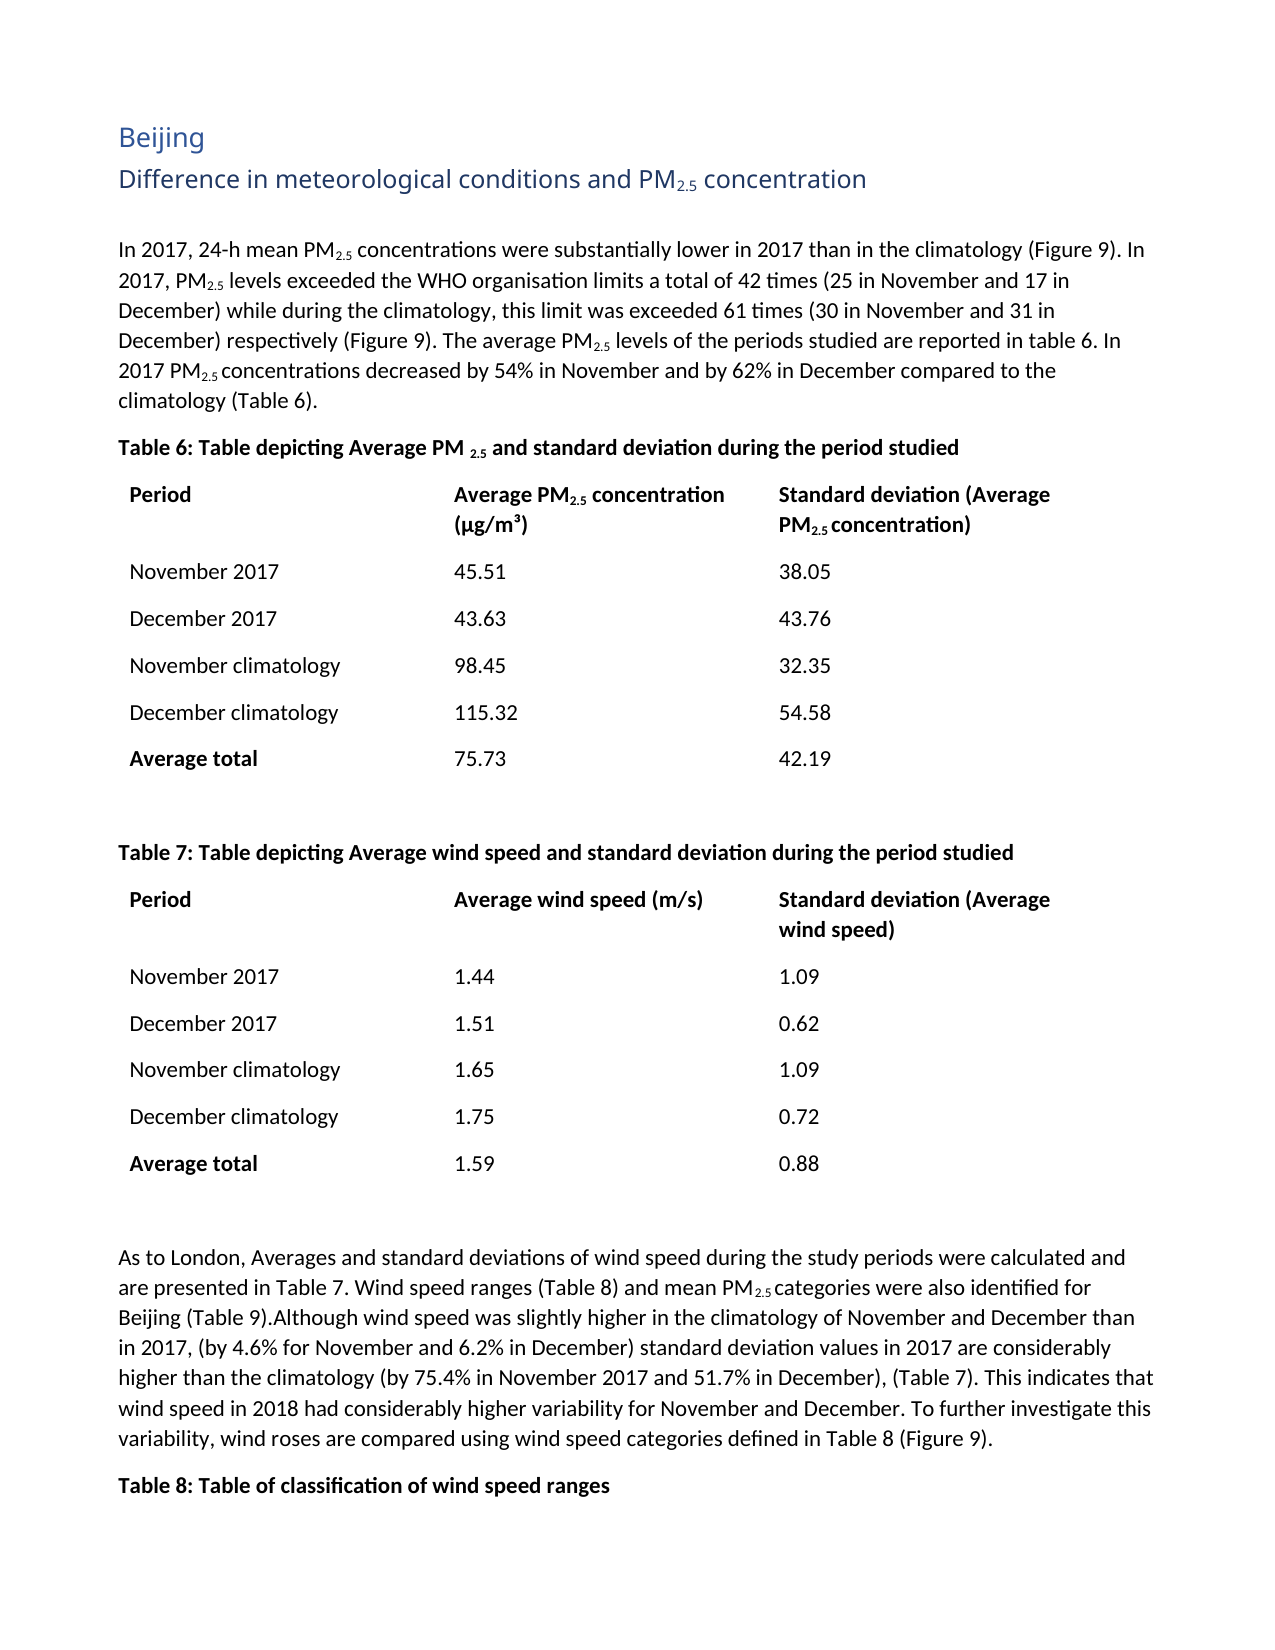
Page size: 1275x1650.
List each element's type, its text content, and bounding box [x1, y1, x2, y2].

subtitle Difference in meteorological conditions and PM2.5 concentration [118, 162, 1157, 233]
table_cell December 2017 [118, 604, 443, 651]
table_cell November climatology [118, 651, 443, 698]
table_cell 0.88 [768, 1149, 1092, 1196]
table_cell 32.35 [768, 651, 1092, 698]
table_header Period [118, 885, 443, 962]
text In 2017, 24-h mean PM2.5 concentrations were substantially lower in 2017 than in the climatology (Figure 9). In 2017, PM2.5 levels exceeded the WHO organisation limits a total of 42 times (25 in November and 17 in December) while during the climatology, this limit was exceeded 61 times (30 in November and 31 in December) respectively (Figure 9). The average PM2.5 levels of the periods studied are reported in table 6. In 2017 PM2.5 concentrations decreased by 54% in November and by 62% in December compared to the climatology (Table 6). [118, 236, 1157, 415]
table_cell 1.59 [443, 1149, 767, 1196]
table_cell 98.45 [443, 651, 767, 698]
table_cell 115.32 [443, 698, 767, 744]
text Table 8: Table of classification of wind speed ranges [118, 1471, 1157, 1499]
table_header Average wind speed (m/s) [443, 885, 767, 962]
table_cell 1.09 [768, 962, 1092, 1009]
table_cell December climatology [118, 698, 443, 744]
text Table 6: Table depicting Average PM 2.5 and standard deviation during the period studied [118, 433, 1157, 462]
table_cell November 2017 [118, 558, 443, 604]
table_header Standard deviation (Average PM2.5 concentration) [768, 480, 1092, 557]
table_cell Average total [118, 1149, 443, 1196]
table_cell 1.09 [768, 1056, 1092, 1102]
table_cell 45.51 [443, 558, 767, 604]
text As to London, Averages and standard deviations of wind speed during the study periods were calculated and are presented in Table 7. Wind speed ranges (Table 8) and mean PM2.5 categories were also identified for Beijing (Table 9).Although wind speed was slightly higher in the climatology of November and December than in 2017, (by 4.6% for November and 6.2% in December) standard deviation values in 2017 are considerably higher than the climatology (by 75.4% in November 2017 and 51.7% in December), (Table 7). This indicates that wind speed in 2018 had considerably higher variability for November and December. To further investigate this variability, wind roses are compared using wind speed categories defined in Table 8 (Figure 9). [118, 1243, 1157, 1452]
table_cell 0.62 [768, 1009, 1092, 1056]
table_header Period [118, 480, 443, 557]
table_cell 38.05 [768, 558, 1092, 604]
table_cell 0.72 [768, 1102, 1092, 1149]
table_cell 1.65 [443, 1056, 767, 1102]
table_cell Average total [118, 745, 443, 791]
table_cell 43.63 [443, 604, 767, 651]
subtitle Beijing [118, 118, 1157, 155]
text Table 7: Table depicting Average wind speed and standard deviation during the period studied [118, 838, 1157, 866]
table_cell 1.51 [443, 1009, 767, 1056]
table_cell 54.58 [768, 698, 1092, 744]
table_cell 42.18 [768, 745, 1092, 791]
table_cell November climatology [118, 1056, 443, 1102]
table_cell 1.44 [443, 962, 767, 1009]
table_cell November 2017 [118, 962, 443, 1009]
table_cell 75.73 [443, 745, 767, 791]
table_cell December 2017 [118, 1009, 443, 1056]
table_cell December climatology [118, 1102, 443, 1149]
table_cell 43.76 [768, 604, 1092, 651]
table_header Average PM2.5 concentration (µg/m³) [443, 480, 767, 557]
table_header Standard deviation (Average wind speed) [768, 885, 1092, 962]
table_cell 1.75 [443, 1102, 767, 1149]
